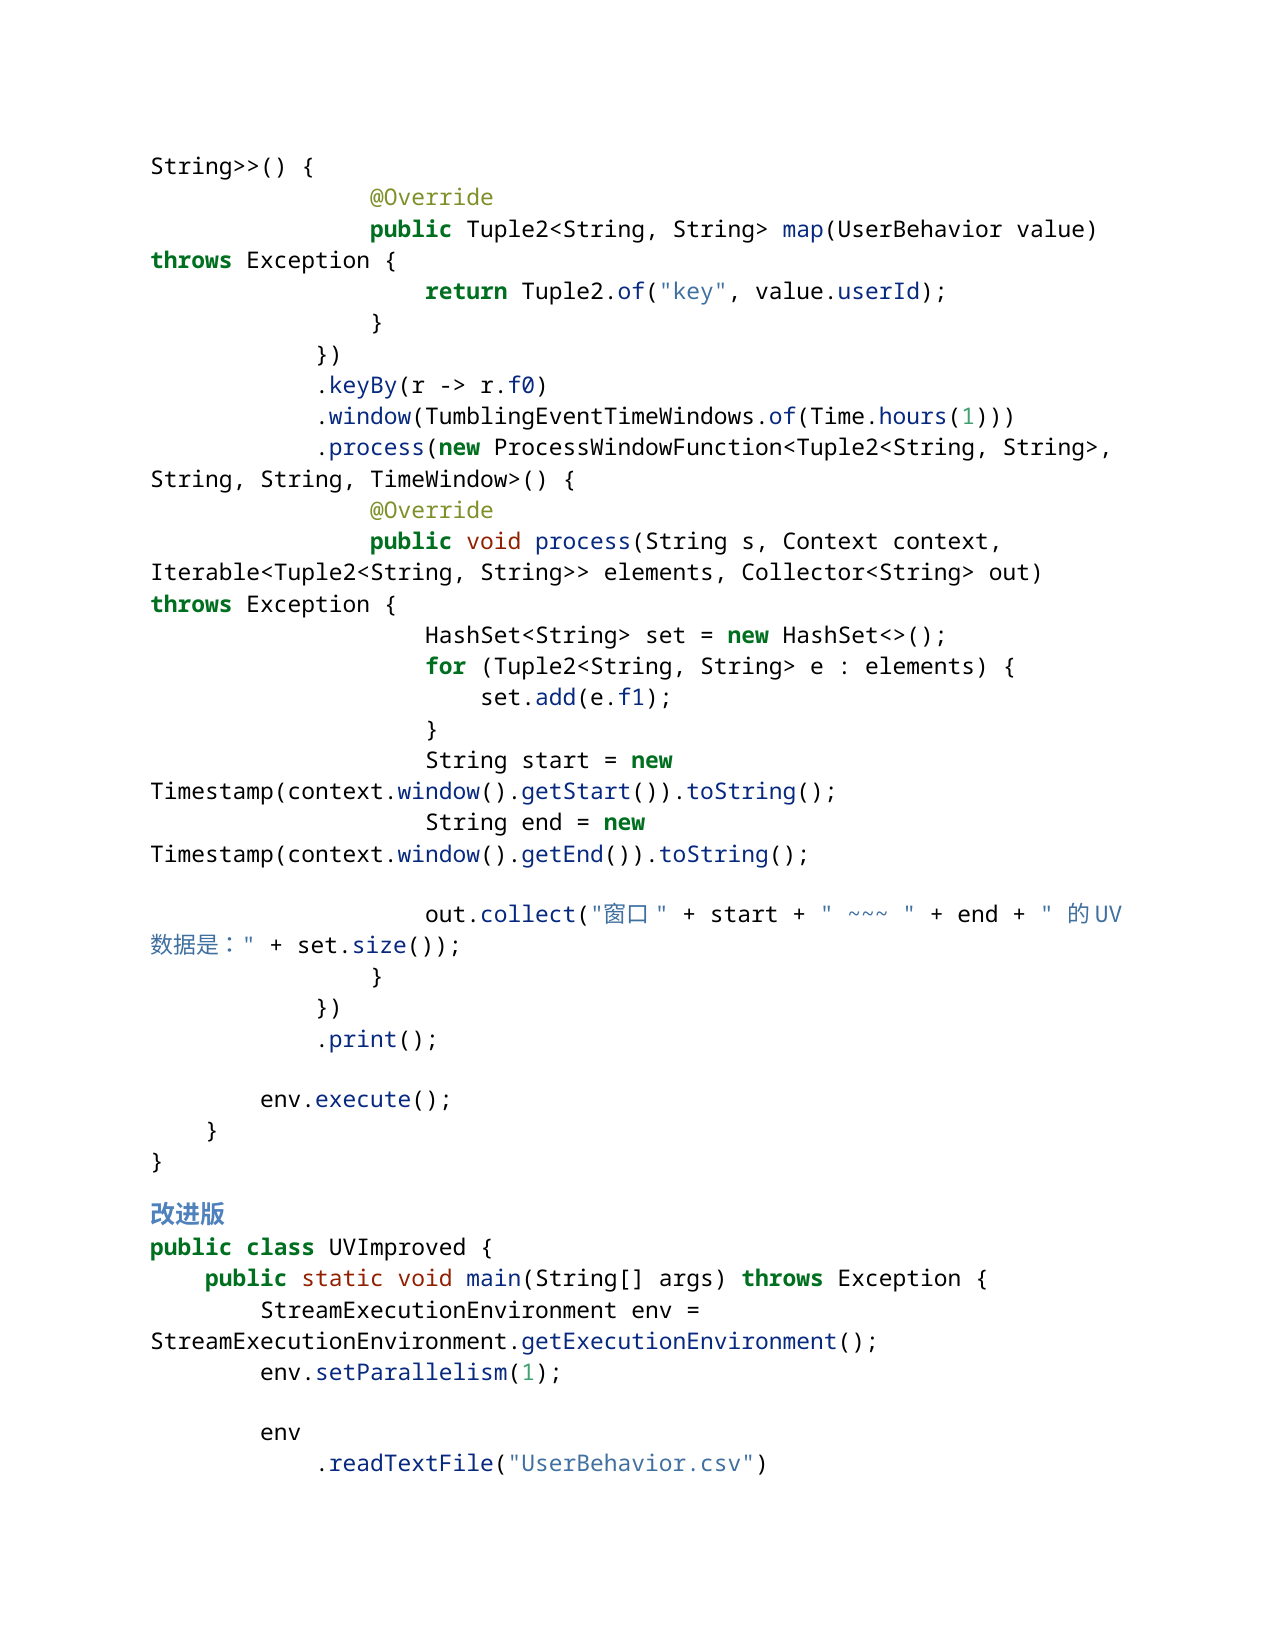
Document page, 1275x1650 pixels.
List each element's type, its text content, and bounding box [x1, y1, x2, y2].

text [150, 150, 1125, 1176]
subtitle 改进版 [150, 1197, 1125, 1231]
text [150, 1231, 1125, 1479]
